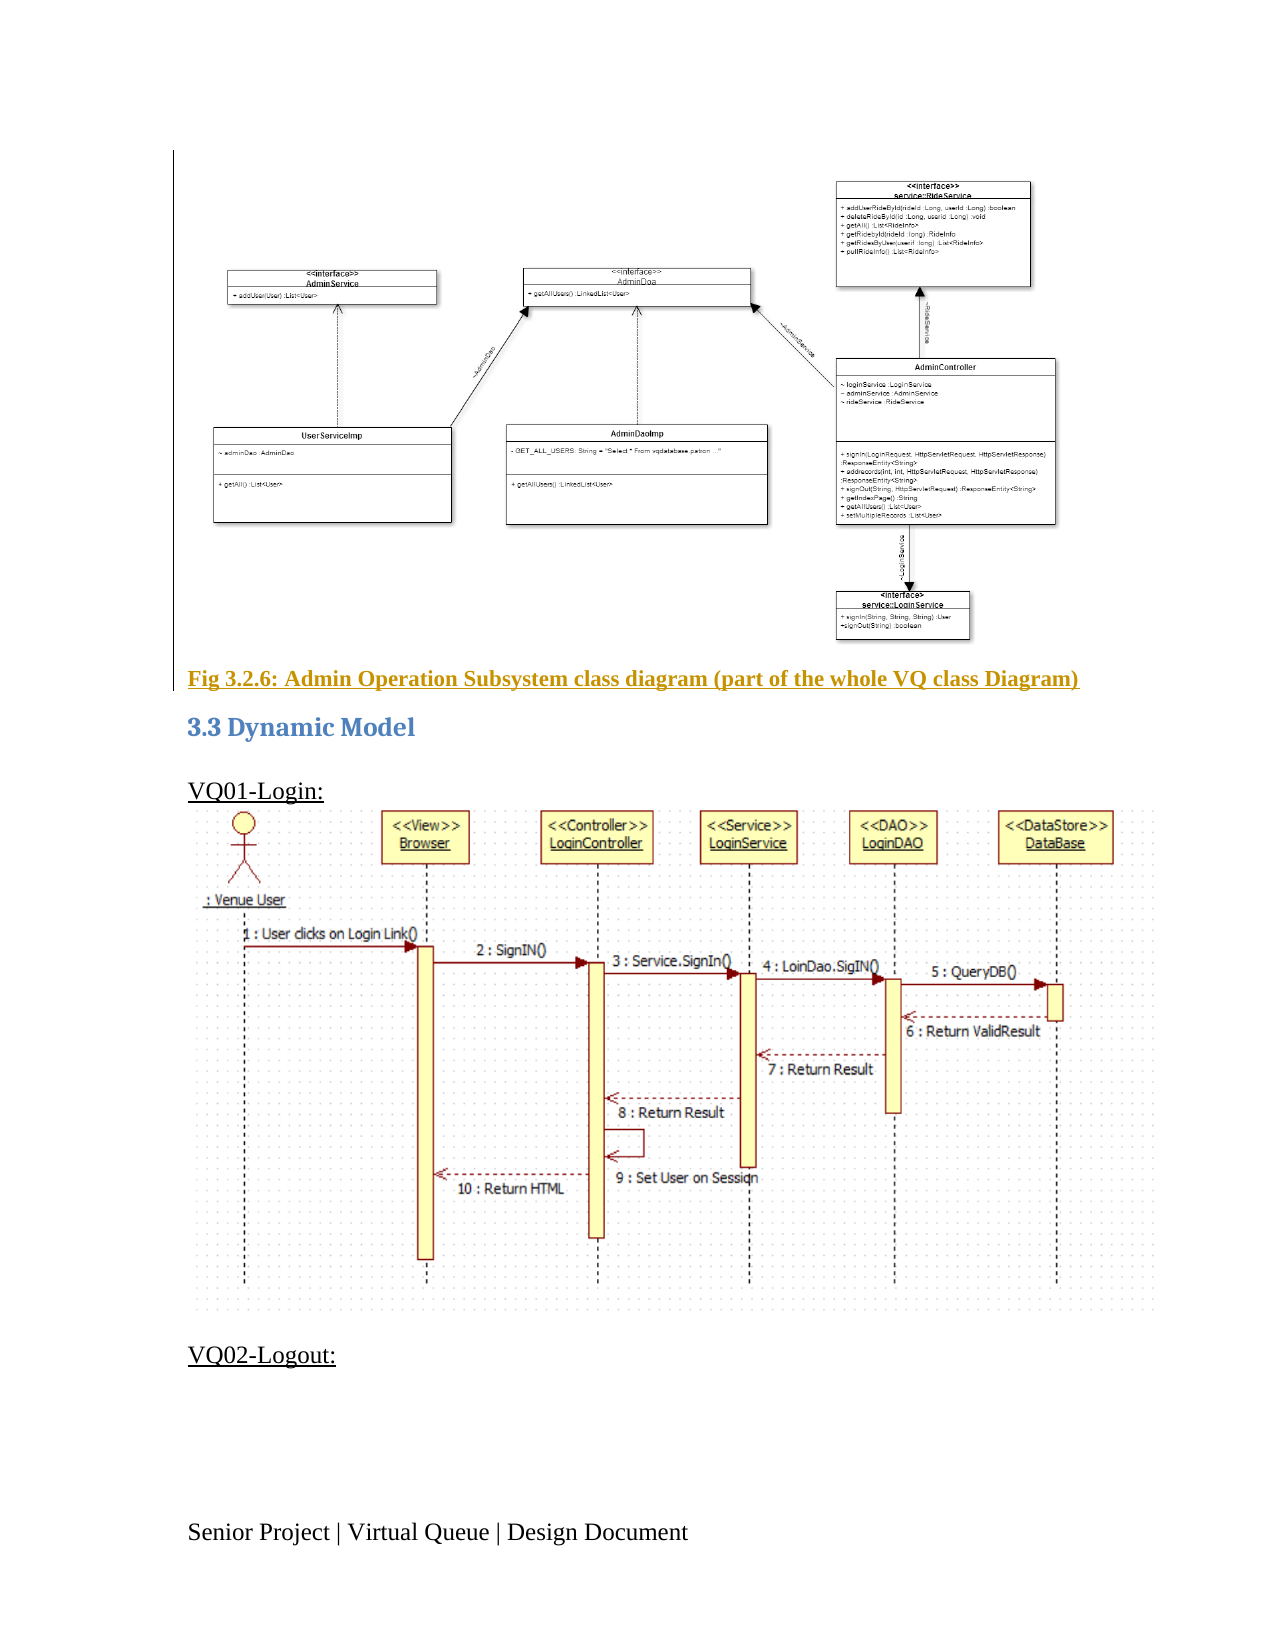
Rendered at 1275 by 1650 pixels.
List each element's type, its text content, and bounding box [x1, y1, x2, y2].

picture [187, 805, 1161, 1312]
subtitle 3.3 Dynamic Model [187, 712, 1087, 743]
text VQ01-Login: [187, 776, 1087, 805]
text VQ02-Logout: [187, 1340, 1087, 1369]
picture [187, 150, 1086, 665]
